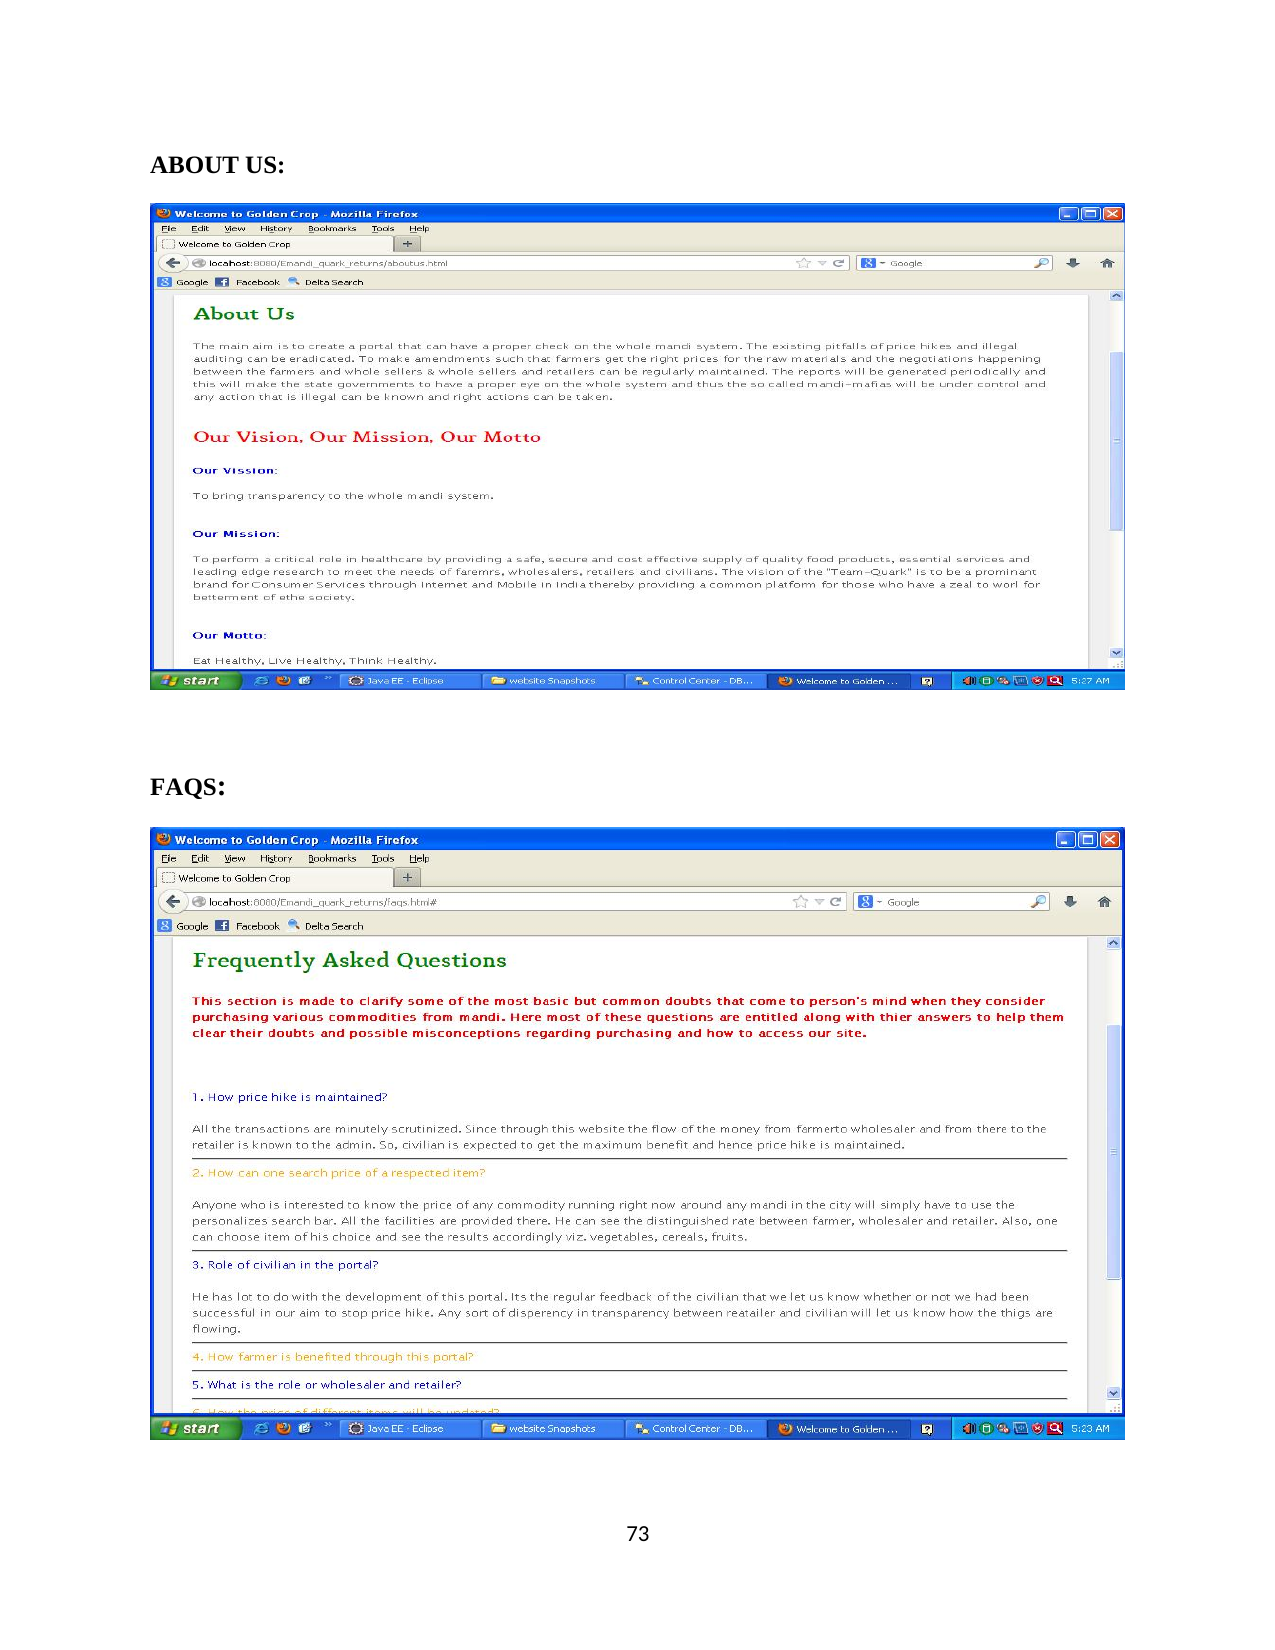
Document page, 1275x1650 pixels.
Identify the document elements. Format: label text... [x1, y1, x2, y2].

picture [150, 203, 1125, 690]
text ABOUT US: [150, 150, 1125, 179]
text FAQS: [150, 768, 1125, 802]
picture [150, 827, 1125, 1440]
